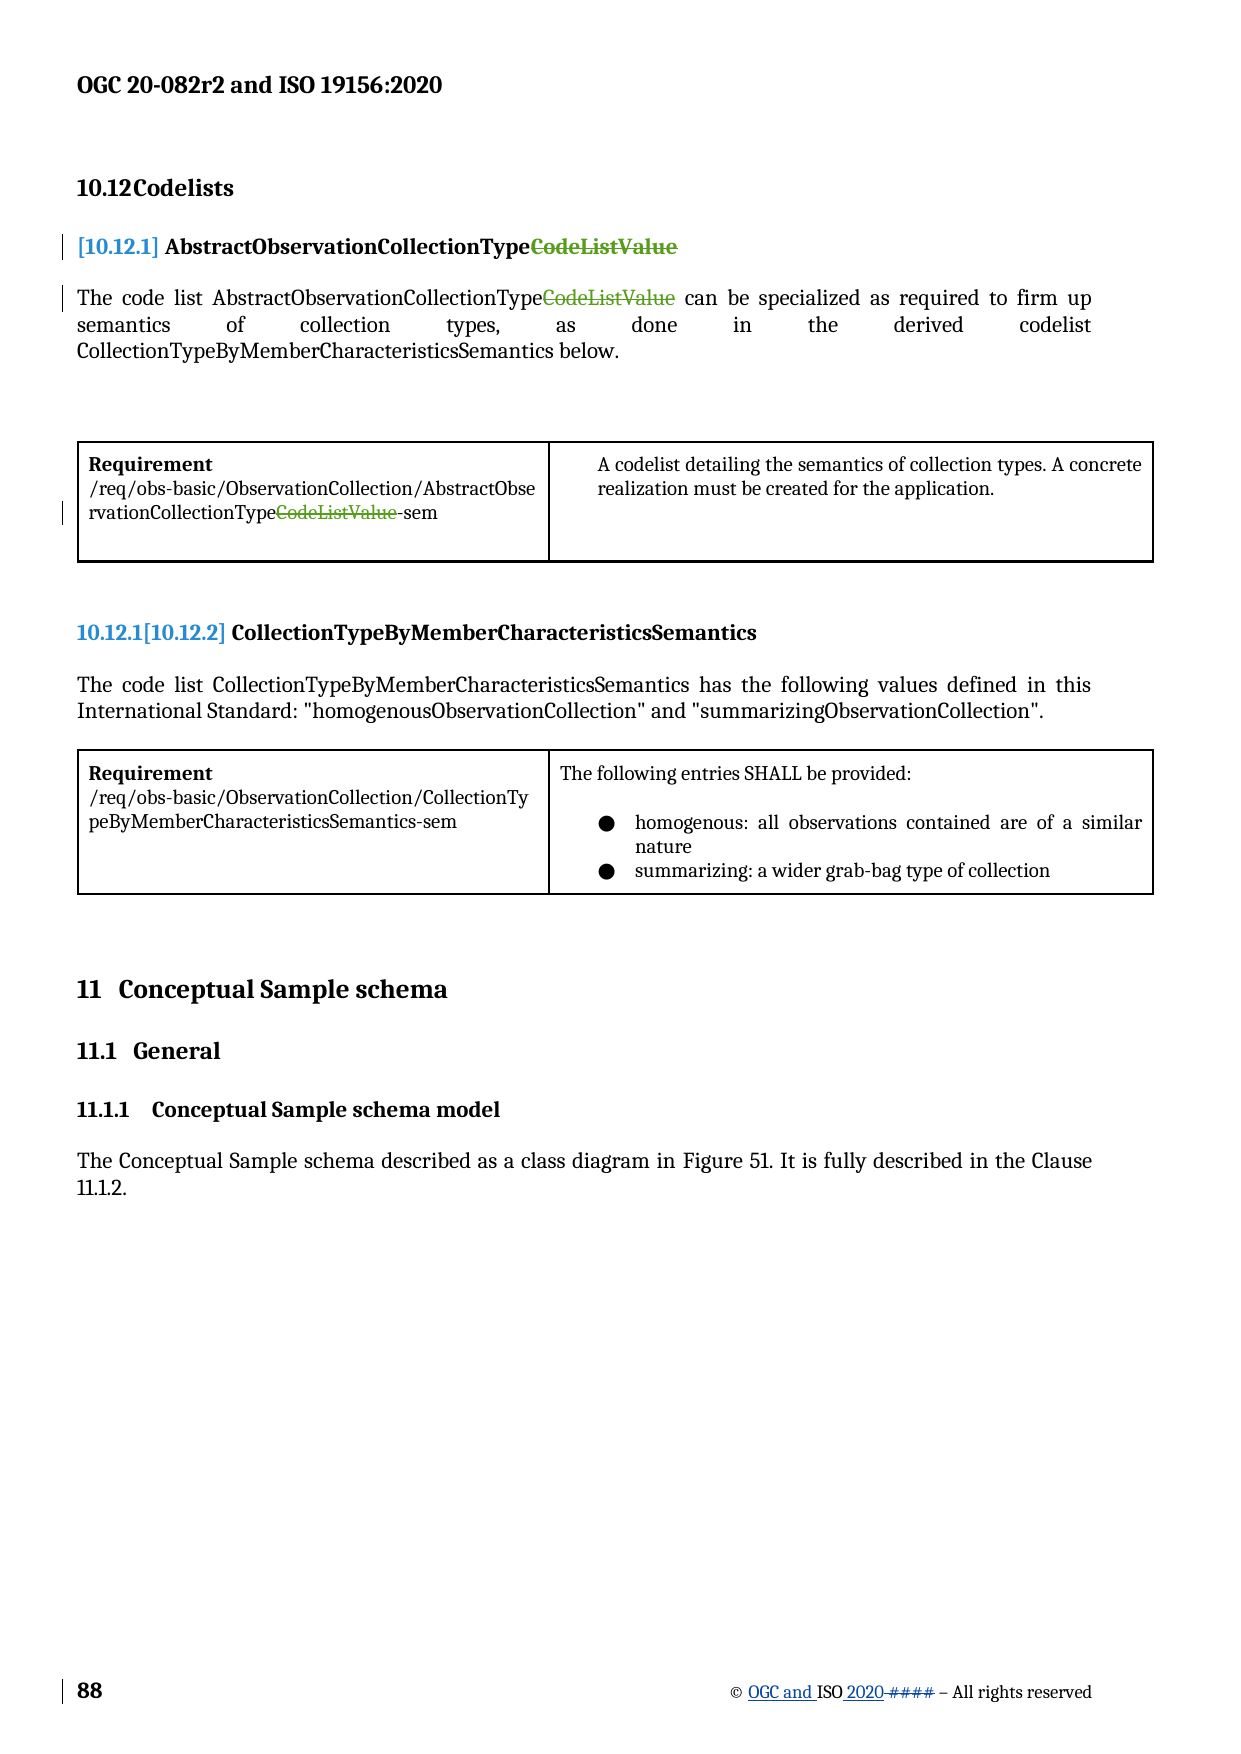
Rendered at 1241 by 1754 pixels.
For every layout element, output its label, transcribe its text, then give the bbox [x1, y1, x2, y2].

subtitle Codelists [77, 174, 1092, 203]
text The code list AbstractObservationCollectionType can be specialized as required to firm up semantics of collection types, as done in the derived codelist CollectionTypeByMemberCharacteristicsSemantics below. [77, 285, 1092, 364]
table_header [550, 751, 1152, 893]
text The code list CollectionTypeByMemberCharacteristicsSemantics has the following values defined in this International Standard: "homogenousObservationCollection" and "summarizingObservationCollection". [77, 671, 1092, 724]
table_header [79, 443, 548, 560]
text The Conceptual Sample schema described as a class diagram in Figure 49. It is fully described in the Clause 11.1.2. [77, 1148, 1092, 1201]
subtitle General [77, 1037, 1092, 1066]
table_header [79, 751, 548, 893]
subtitle Conceptual Sample schema [77, 974, 1092, 1006]
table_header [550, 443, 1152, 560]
subtitle CollectionTypeByMemberCharacteristicsSemantics [77, 620, 1092, 646]
subtitle Conceptual Sample schema model [77, 1097, 1092, 1123]
subtitle AbstractObservationCollectionType [77, 234, 1092, 260]
